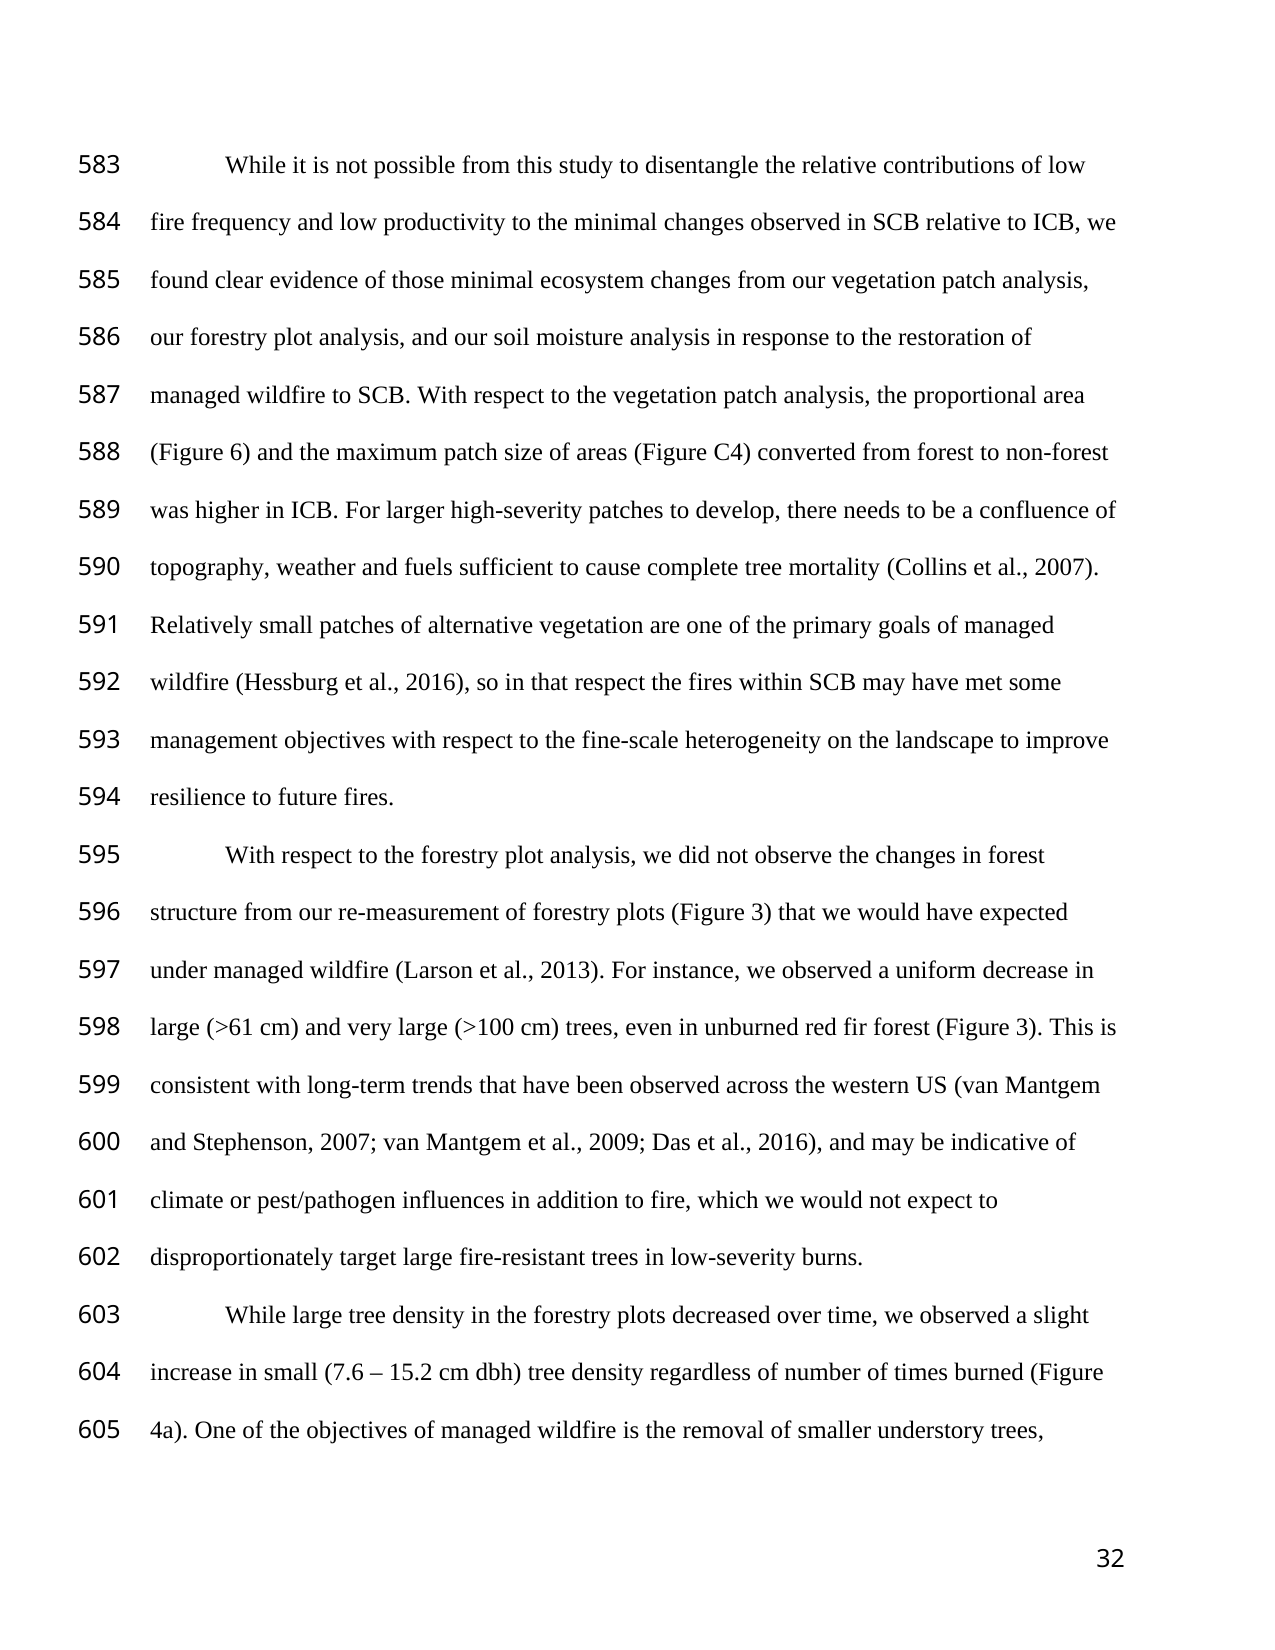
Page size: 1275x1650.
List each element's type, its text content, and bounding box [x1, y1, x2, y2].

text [150, 1300, 1125, 1444]
text With respect to the forestry plot analysis, we did not observe the changes in forest structure from our re-measurement of forestry plots (Figure 3) that we would have expected under managed wildfire (Larson et al., 2013). For instance, we observed a uniform decrease in large (>61 cm) and very large (>100 cm) trees, even in unburned red fir forest (Figure 3). This is consistent with long-term trends that have been observed across the western US (van Mantgem and Stephenson, 2007; van Mantgem et al., 2009; Das et al., 2016), and may be indicative of climate or pest/pathogen influences in addition to fire, which we would not expect to disproportionately target large fire-resistant trees in low-severity burns. [150, 840, 1125, 1271]
text While it is not possible from this study to disentangle the relative contributions of low fire frequency and low productivity to the minimal changes observed in SCB relative to ICB, we found clear evidence of those minimal ecosystem changes from our vegetation patch analysis, our forestry plot analysis, and our soil moisture analysis in response to the restoration of managed wildfire to SCB. With respect to the vegetation patch analysis, the proportional area (Figure 6) and the maximum patch size of areas (Figure C4) converted from forest to non-forest was higher in ICB. For larger high-severity patches to develop, there needs to be a confluence of topography, weather and fuels sufficient to cause complete tree mortality (Collins et al., 2007). Relatively small patches of alternative vegetation are one of the primary goals of managed wildfire (Hessburg et al., 2016), so in that respect the fires within SCB may have met some management objectives with respect to the fine-scale heterogeneity on the landscape to improve resilience to future fires. [150, 150, 1125, 811]
